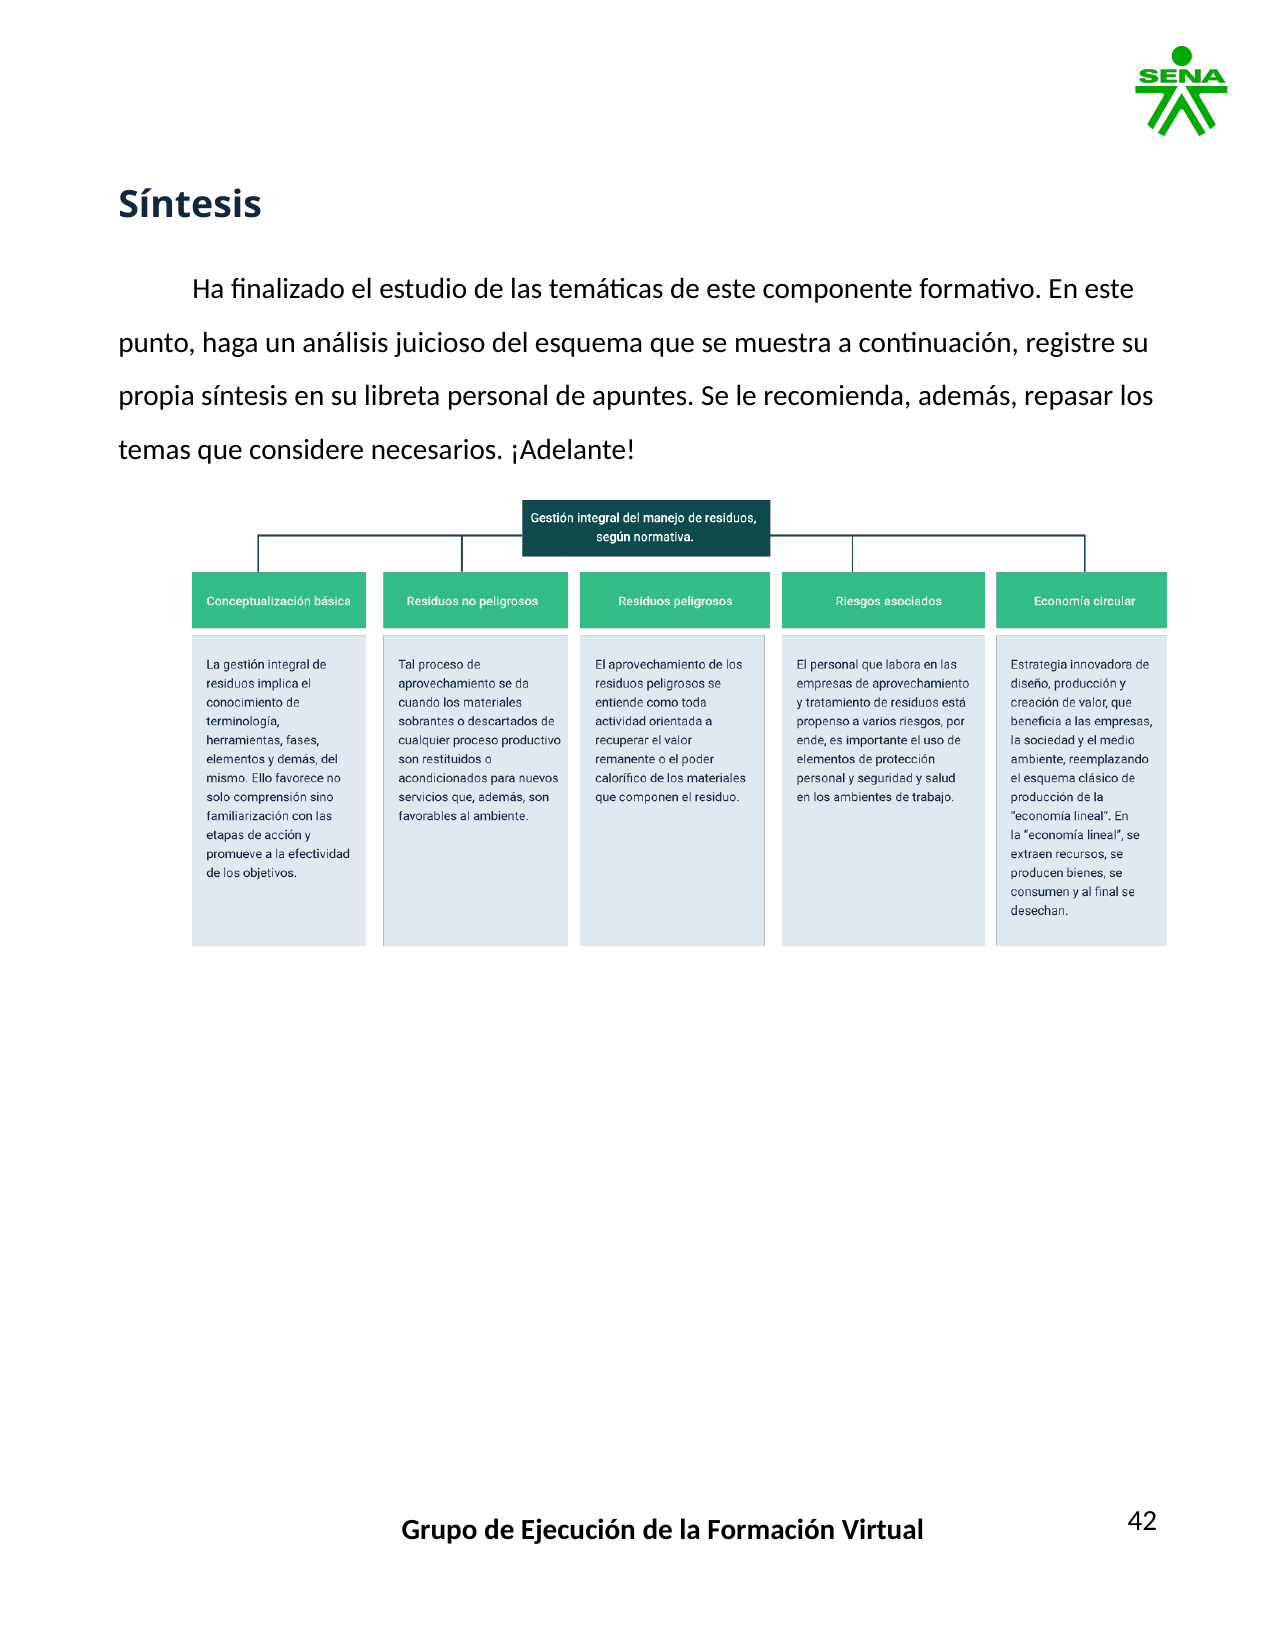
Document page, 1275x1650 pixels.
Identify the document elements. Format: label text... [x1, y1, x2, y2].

picture [1135, 46, 1228, 136]
picture [192, 500, 1167, 946]
text Síntesis [118, 177, 1157, 228]
text Ha finalizado el estudio de las temáticas de este componente formativo. En este punto, haga un análisis juicioso del esquema que se muestra a continuación, registre su propia síntesis en su libreta personal de apuntes. Se le recomienda, además, repasar los temas que considere necesarios. ¡Adelante! [118, 270, 1157, 466]
